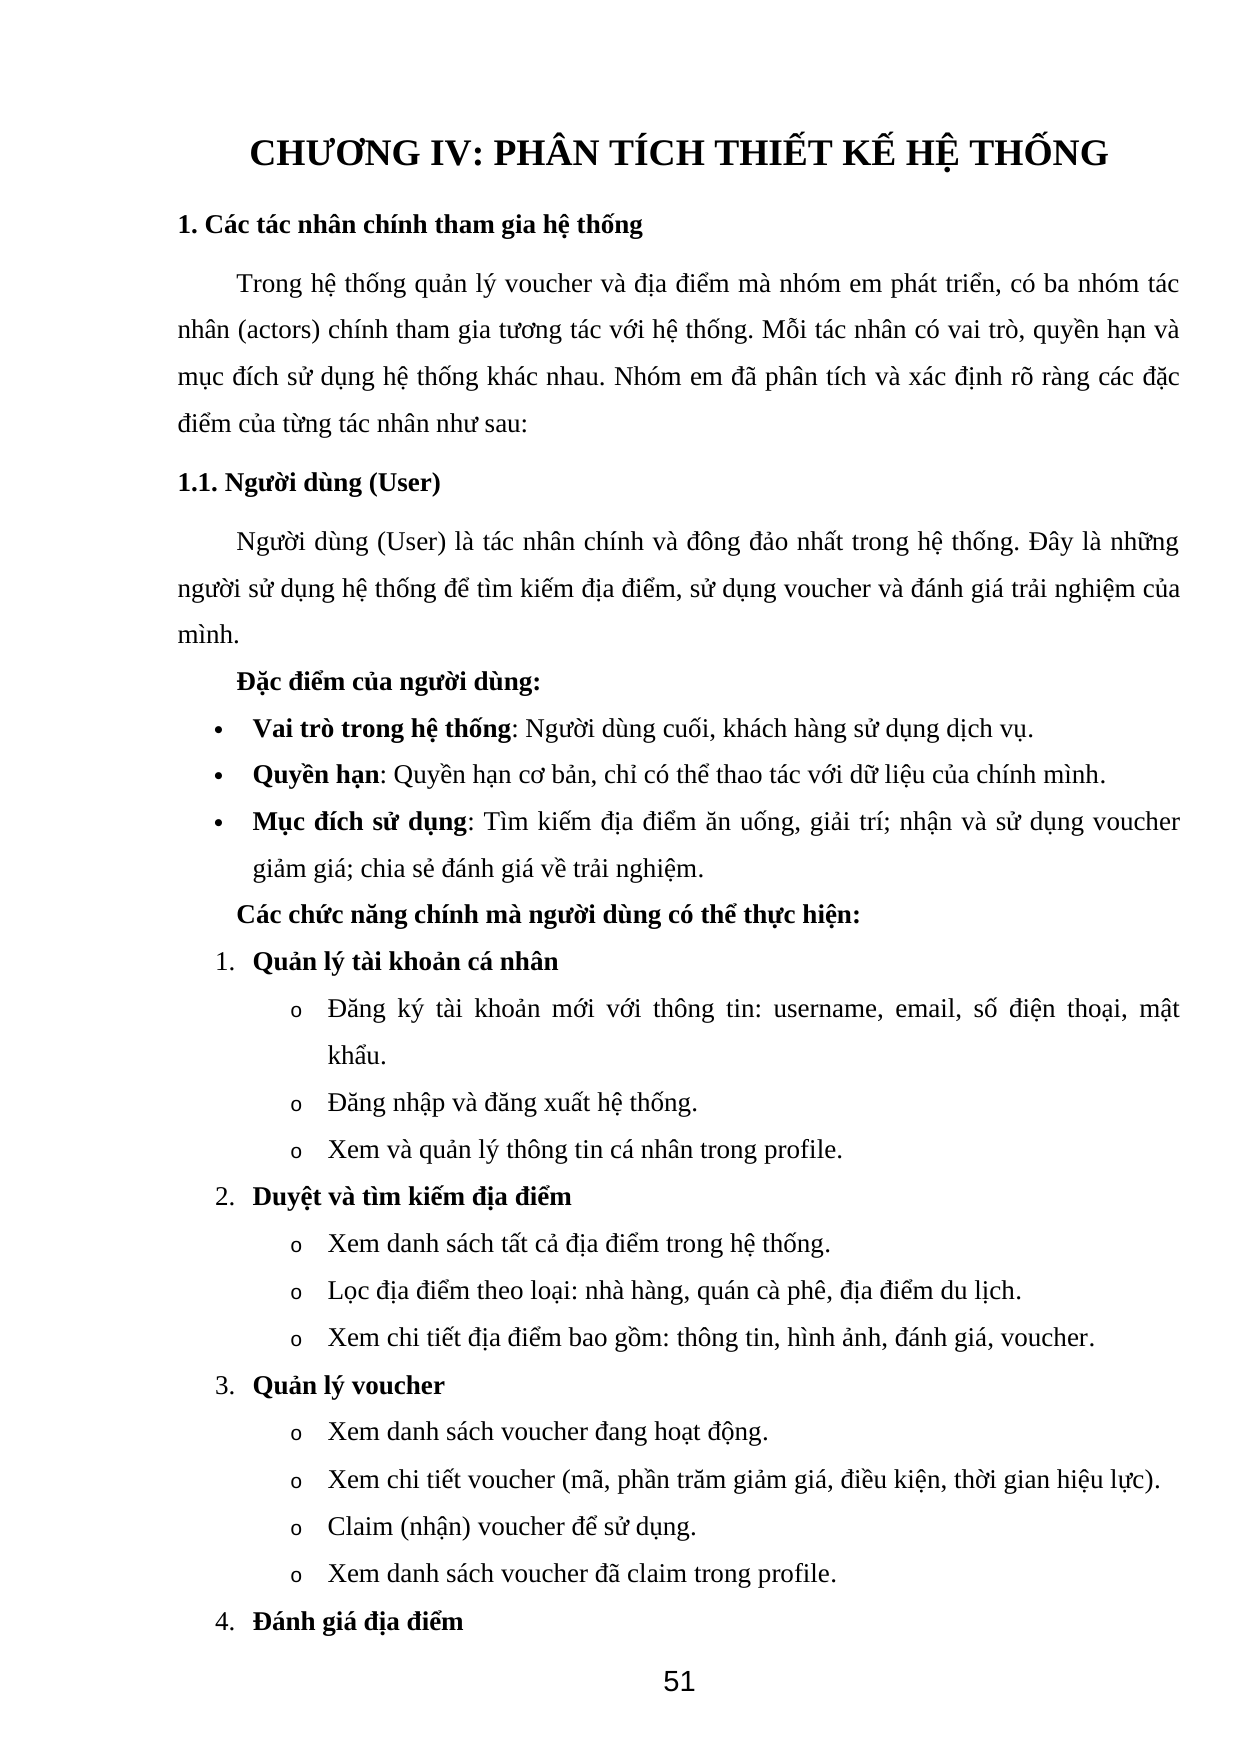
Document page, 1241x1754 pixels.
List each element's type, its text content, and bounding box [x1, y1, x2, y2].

list Xem danh sách tất cả địa điểm trong hệ thống. [290, 1227, 1181, 1258]
list Duyệt và tìm kiếm địa điểm [215, 1180, 1181, 1211]
list Đăng nhập và đăng xuất hệ thống. [290, 1086, 1181, 1117]
list Đăng ký tài khoản mới với thông tin: username, email, số điện thoại, mật khẩu. [290, 992, 1181, 1070]
text Người dùng (User) là tác nhân chính và đông đảo nhất trong hệ thống. Đây là những người sử dụng hệ thống để tìm kiếm địa điểm, sử dụng voucher và đánh giá trải nghiệm của mình. [177, 525, 1181, 650]
list Mục đích sử dụng: Tìm kiếm địa điểm ăn uống, giải trí; nhận và sử dụng voucher giảm giá; chia sẻ đánh giá về trải nghiệm. [215, 805, 1181, 883]
list Xem danh sách voucher đang hoạt động. [290, 1416, 1181, 1447]
list Đánh giá địa điểm [215, 1605, 1181, 1636]
text Trong hệ thống quản lý voucher và địa điểm mà nhóm em phát triển, có ba nhóm tác nhân (actors) chính tham gia tương tác với hệ thống. Mỗi tác nhân có vai trò, quyền hạn và mục đích sử dụng hệ thống khác nhau. Nhóm em đã phân tích và xác định rõ ràng các đặc điểm của từng tác nhân như sau: [177, 267, 1181, 438]
list Xem và quản lý thông tin cá nhân trong profile. [290, 1133, 1181, 1164]
list Quyền hạn: Quyền hạn cơ bản, chỉ có thể thao tác với dữ liệu của chính mình. [215, 759, 1181, 790]
subtitle CHƯƠNG IV: PHÂN TÍCH THIẾT KẾ HỆ THỐNG [177, 131, 1181, 174]
list Xem chi tiết voucher (mã, phần trăm giảm giá, điều kiện, thời gian hiệu lực). [290, 1463, 1181, 1494]
list Quản lý tài khoản cá nhân [215, 945, 1181, 976]
list Claim (nhận) voucher để sử dụng. [290, 1510, 1181, 1542]
list Lọc địa điểm theo loại: nhà hàng, quán cà phê, địa điểm du lịch. [290, 1274, 1181, 1306]
text Các chức năng chính mà người dùng có thể thực hiện: [177, 899, 1181, 930]
list Xem chi tiết địa điểm bao gồm: thông tin, hình ảnh, đánh giá, voucher. [290, 1322, 1181, 1353]
subtitle 1. Các tác nhân chính tham gia hệ thống [177, 208, 1181, 239]
list Xem danh sách voucher đã claim trong profile. [290, 1557, 1181, 1589]
list Quản lý voucher [215, 1369, 1181, 1400]
text Đặc điểm của người dùng: [177, 665, 1181, 696]
subtitle 1.1. Người dùng (User) [177, 466, 1181, 497]
list Vai trò trong hệ thống: Người dùng cuối, khách hàng sử dụng dịch vụ. [215, 712, 1181, 743]
